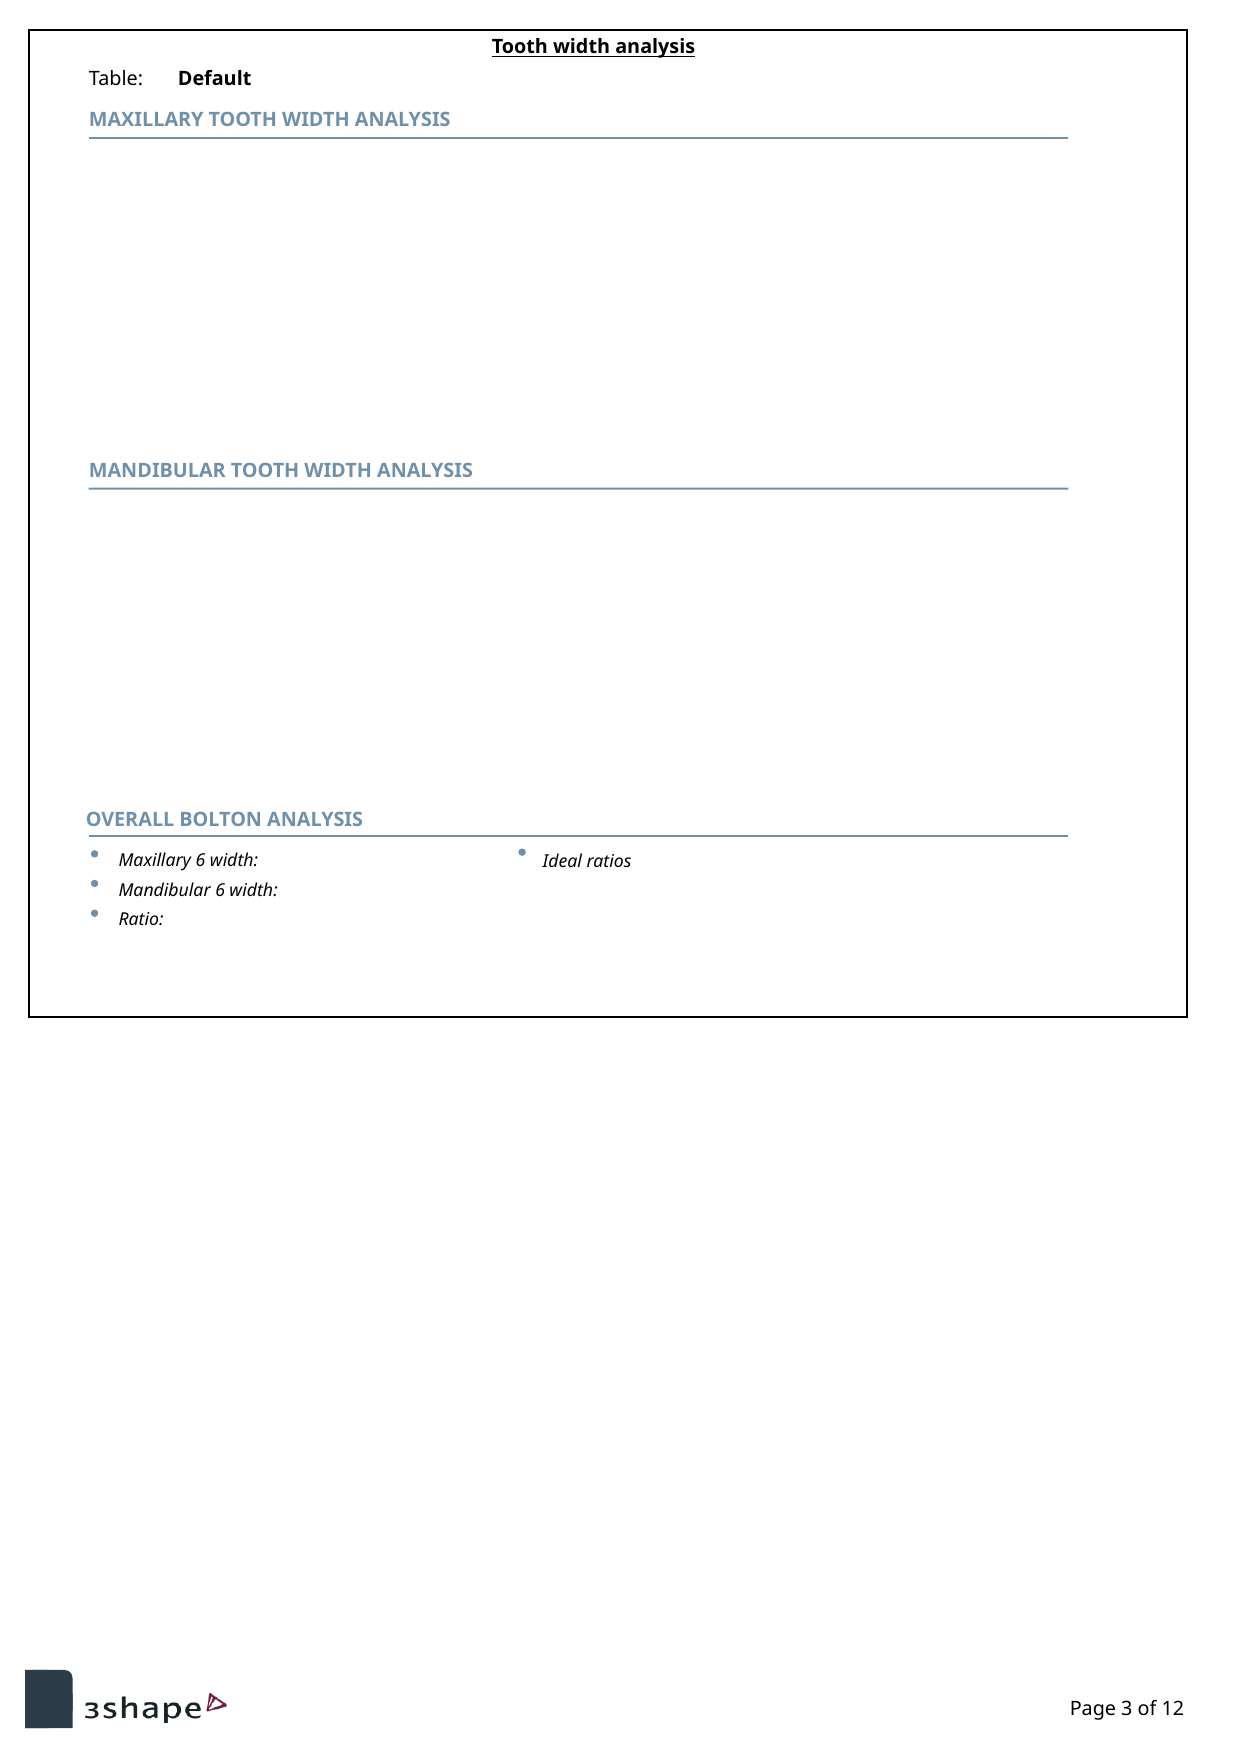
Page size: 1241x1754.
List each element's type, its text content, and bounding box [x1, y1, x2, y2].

text MANDIBULAR TOOTH WIDTH ANALYSIS [89, 456, 696, 483]
text Tooth width analysis [465, 33, 722, 60]
text Ratio: [118, 907, 344, 931]
text  [91, 906, 116, 924]
text Page 3 of 12 [1028, 1694, 1184, 1721]
text  [91, 877, 116, 895]
text Table: [89, 64, 166, 92]
text OVERALL BOLTON ANALYSIS [86, 805, 460, 832]
text Mandibular 6 width: [118, 877, 344, 901]
text  [91, 847, 116, 865]
text Ideal ratios [542, 848, 674, 872]
text  [518, 845, 543, 863]
text Default [178, 64, 434, 92]
text MAXILLARY TOOTH WIDTH ANALYSIS [89, 106, 546, 133]
text Maxillary 6 width: [118, 847, 344, 871]
picture [85, 1693, 227, 1723]
